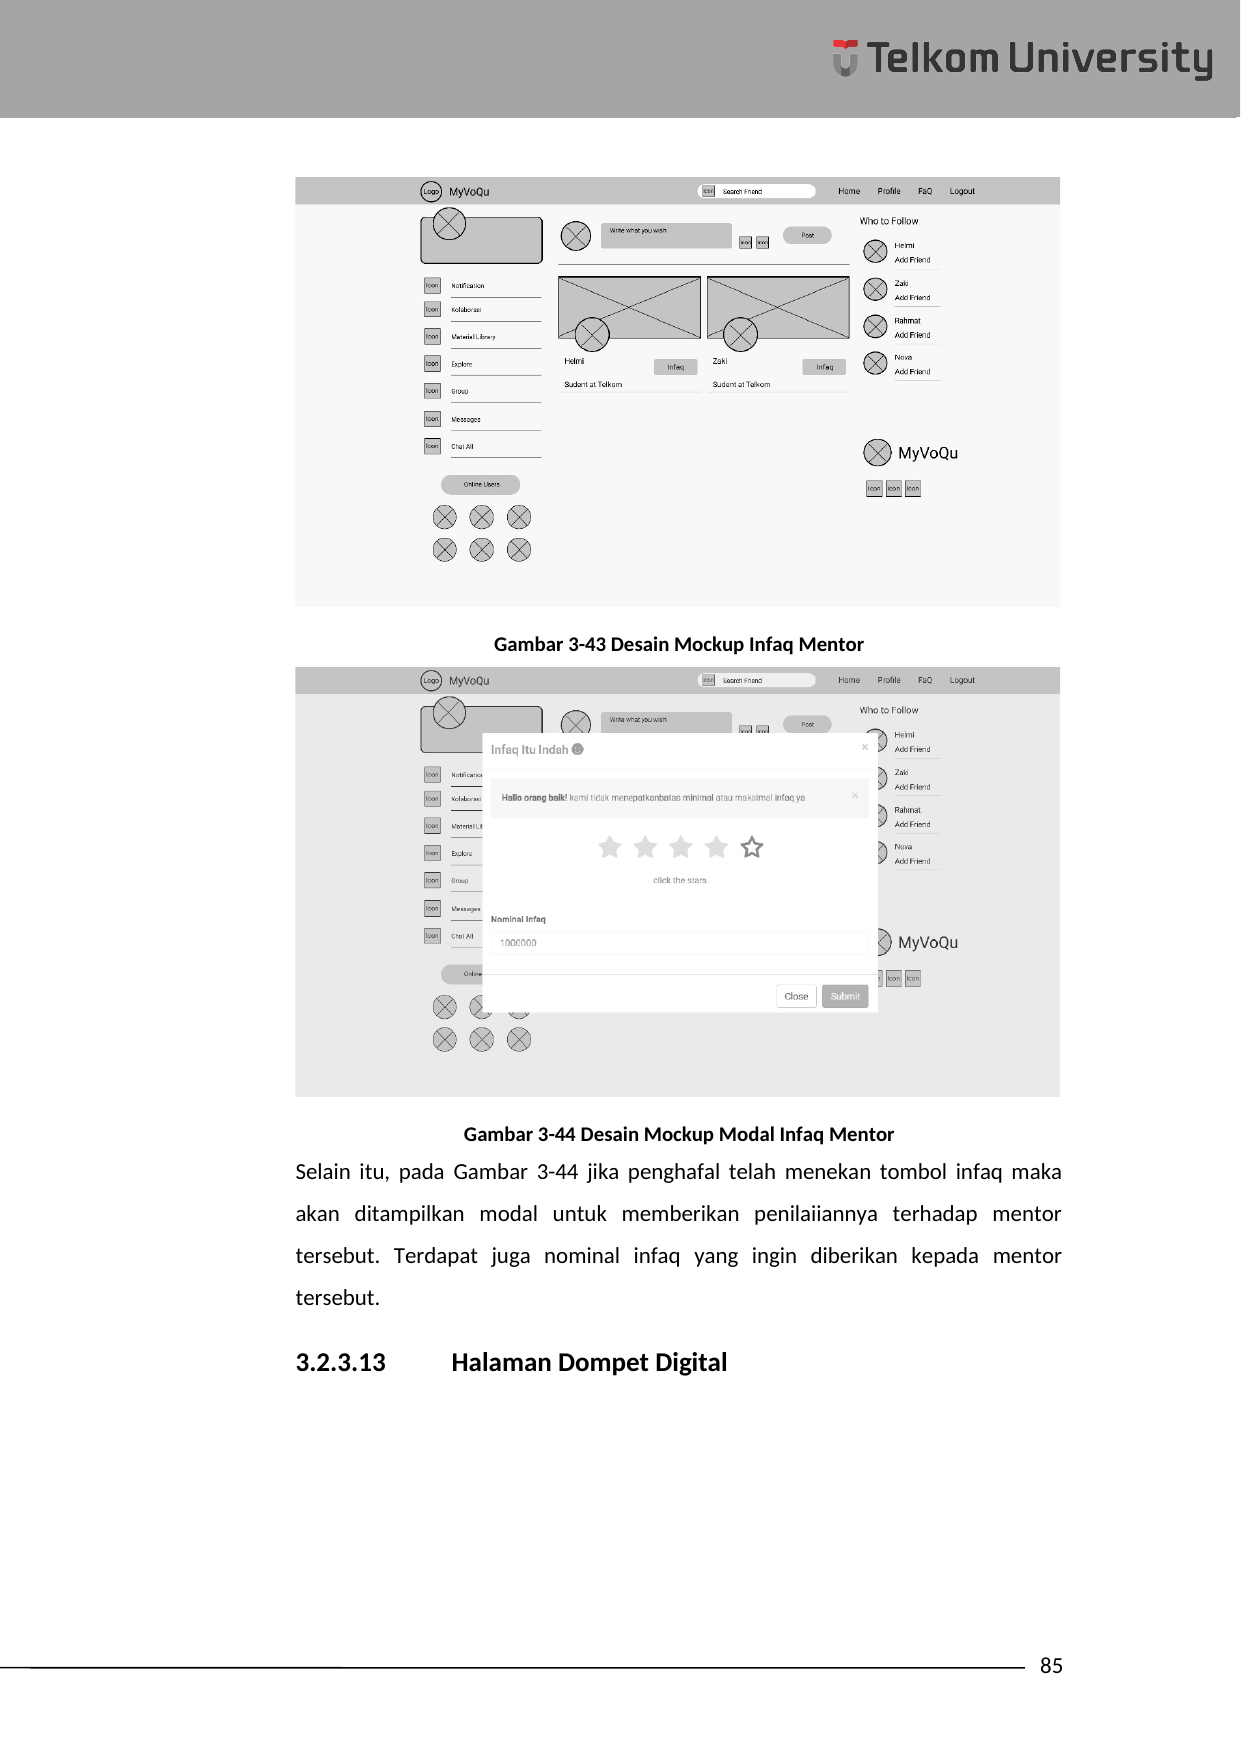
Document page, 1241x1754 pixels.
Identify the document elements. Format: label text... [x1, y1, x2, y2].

picture [295, 667, 1060, 1097]
subtitle Halaman Dompet Digital [295, 1346, 1063, 1378]
picture [295, 177, 1060, 607]
picture [833, 40, 1213, 81]
